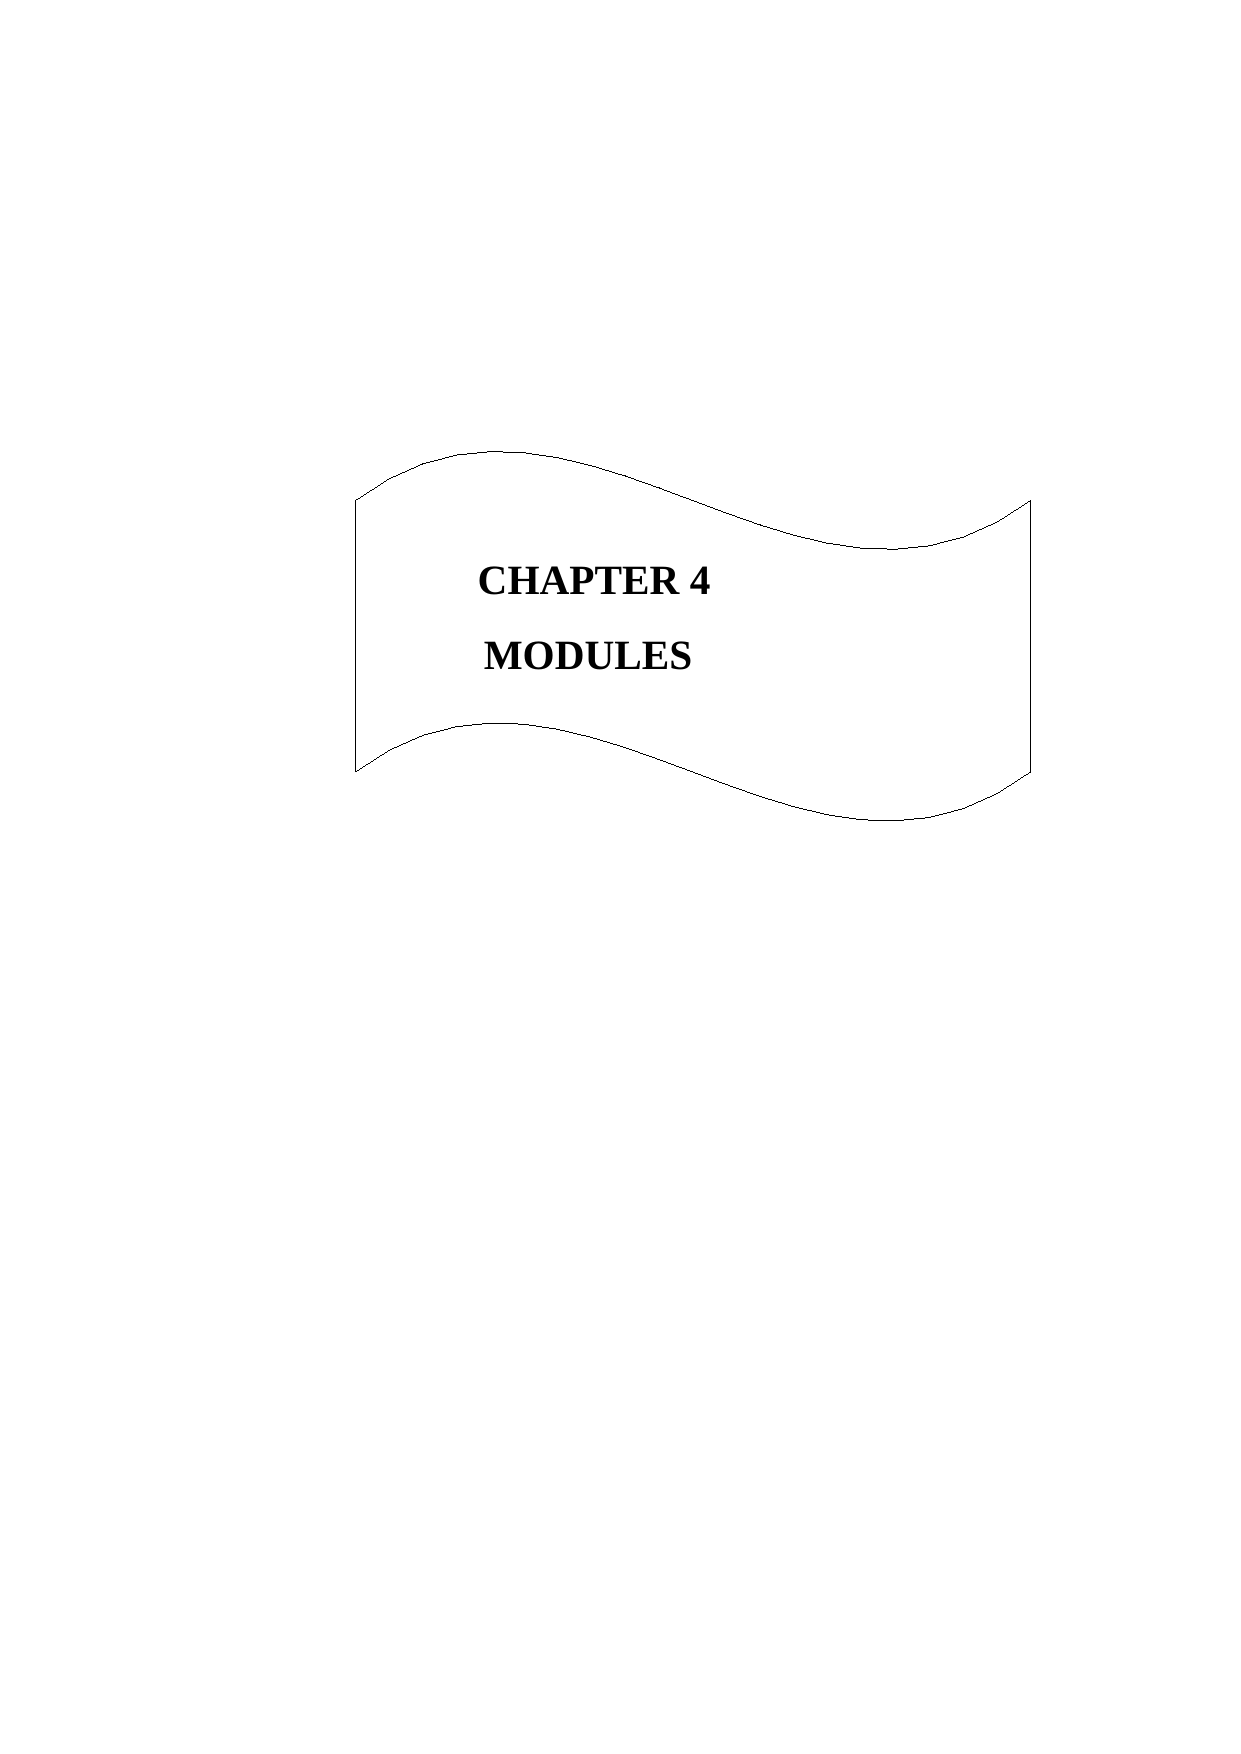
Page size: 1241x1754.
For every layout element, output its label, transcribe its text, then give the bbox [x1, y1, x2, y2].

text CHAPTER 4 [179, 555, 783, 603]
text MODULES [329, 630, 771, 678]
